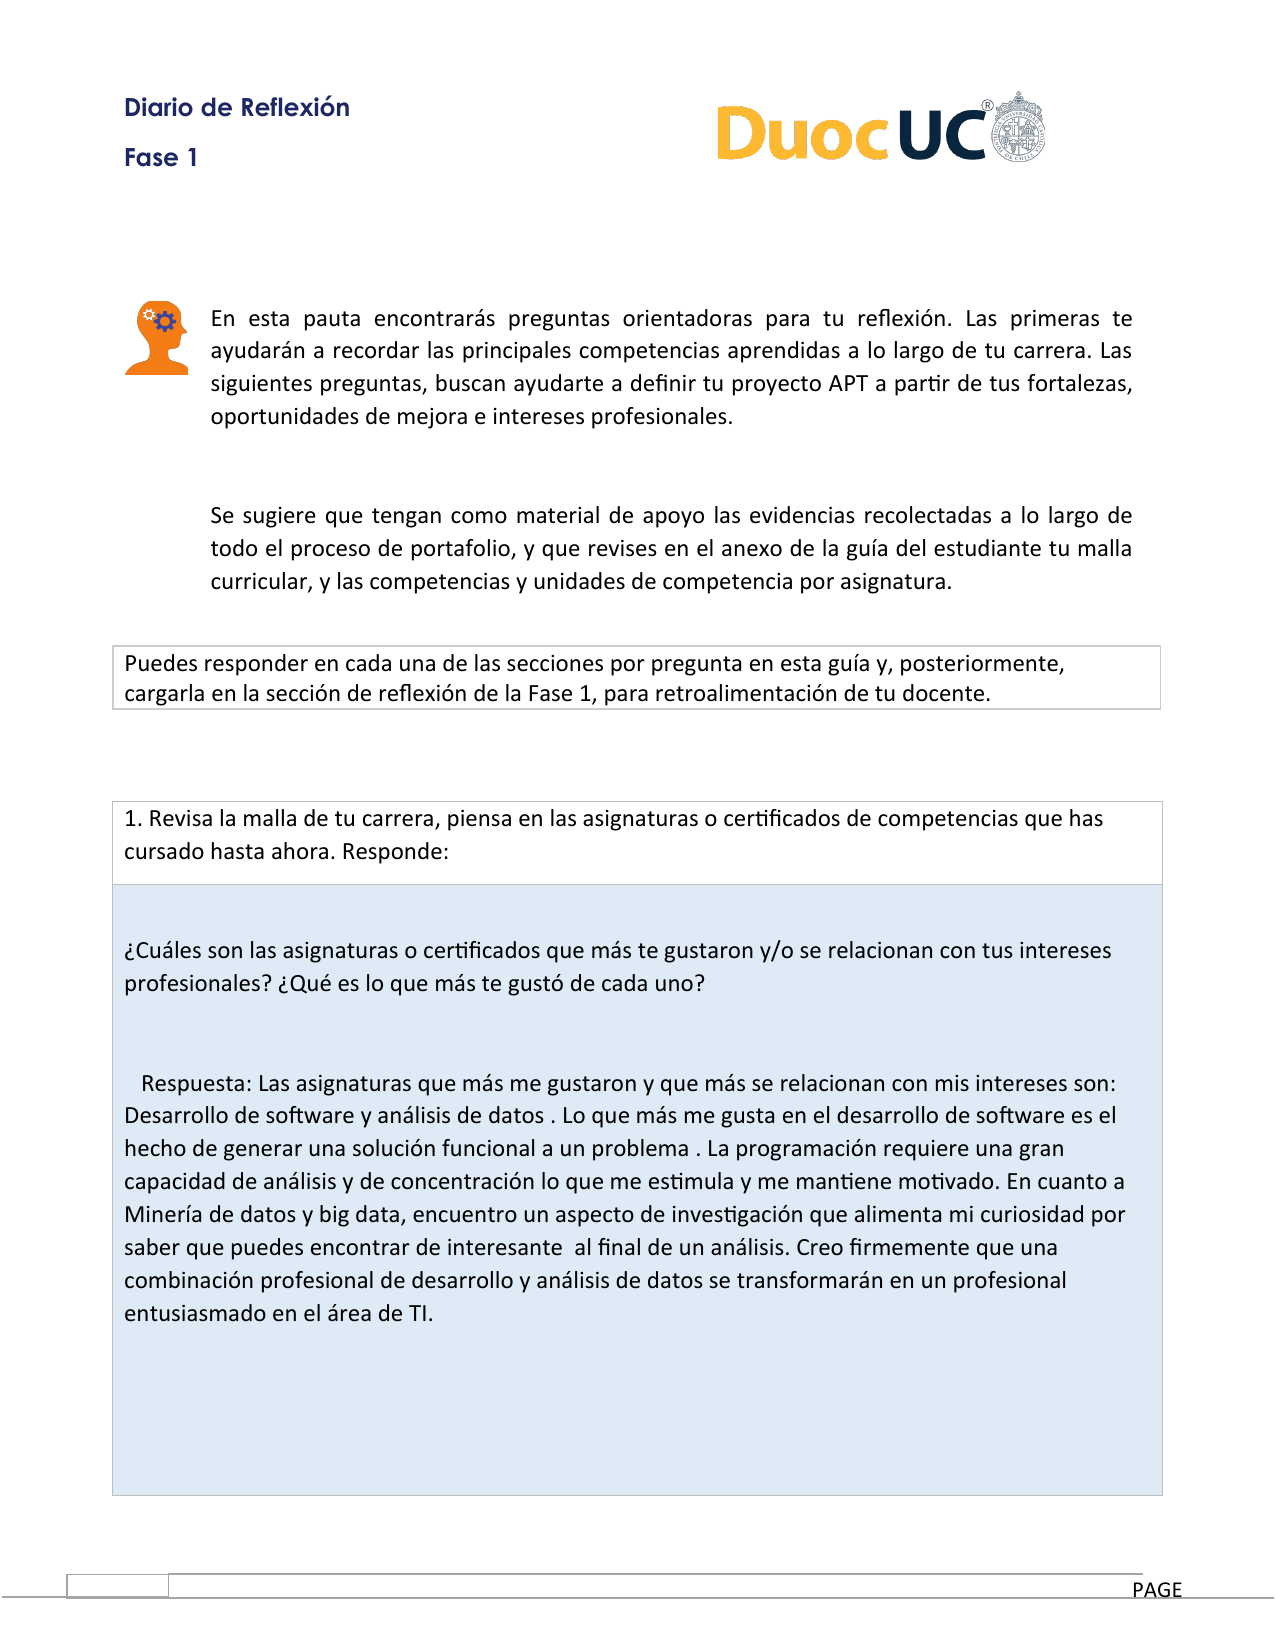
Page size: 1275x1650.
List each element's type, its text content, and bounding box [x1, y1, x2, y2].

table_header En esta pauta encontrarás preguntas orientadoras para tu reflexión. Las primeras te ayudarán a recordar las principales competencias aprendidas a lo largo de tu carrera. Las siguientes preguntas, buscan ayudarte a definir tu proyecto APT a partir de tus fortalezas, oportunidades de mejora e intereses profesionales. Se sugiere que tengan como material de apoyo las evidencias recolectadas a lo largo de todo el proceso de portafolio, y que revises en el anexo de la guía del estudiante tu malla curricular, y las competencias y unidades de competencia por asignatura. [199, 302, 1146, 615]
table_header [112, 302, 199, 615]
picture [123, 301, 188, 375]
picture [717, 91, 1046, 162]
table_header Puedes responder en cada una de las secciones por pregunta en esta guía y, posteriormente, cargarla en la sección de reflexión de la Fase 1, para retroalimentación de tu docente. [114, 647, 1160, 708]
table_header 1. Revisa la malla de tu carrera, piensa en las asignaturas o certificados de competencias que has cursado hasta ahora. Responde: [113, 802, 1162, 884]
